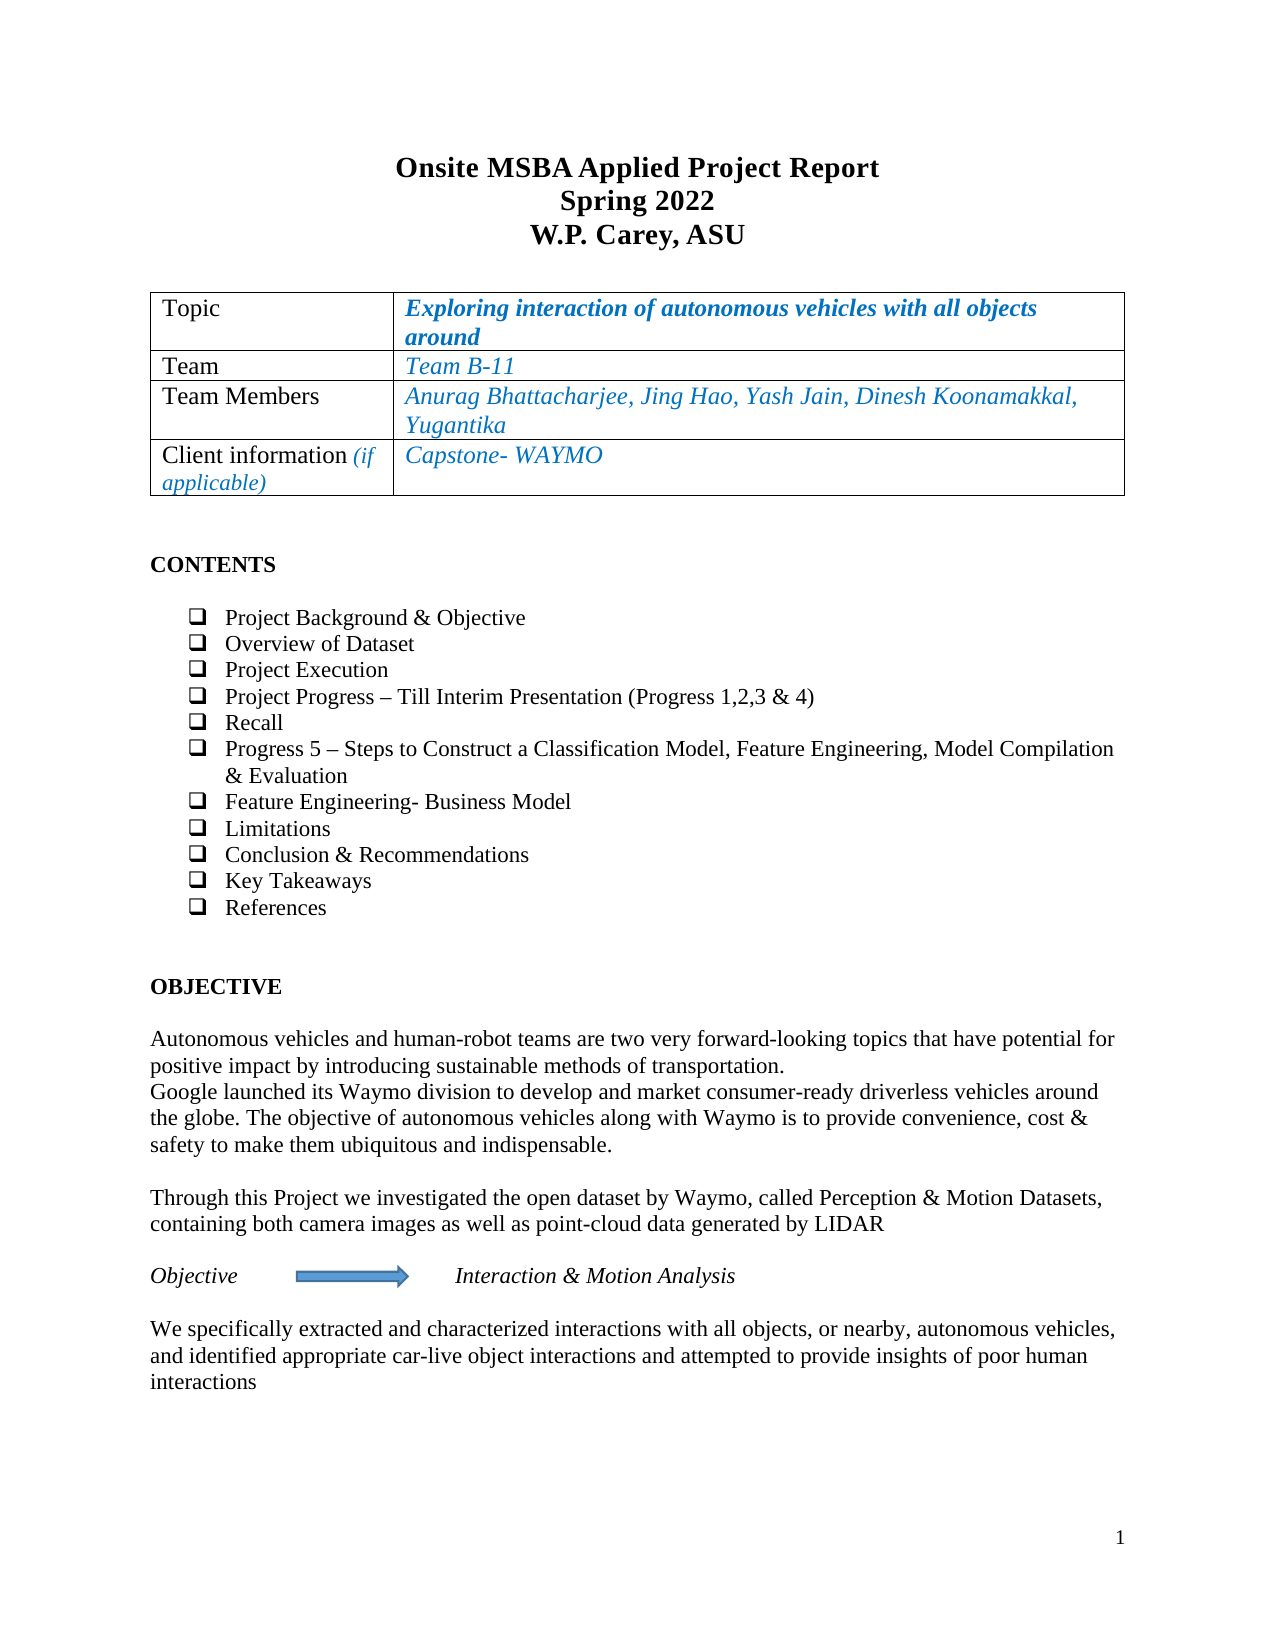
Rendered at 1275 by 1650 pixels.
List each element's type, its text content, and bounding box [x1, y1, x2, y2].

list Recall [187, 709, 1125, 736]
list Project Progress – Till Interim Presentation (Progress 1,2,3 & 4) [187, 683, 1125, 709]
list Progress 5 – Steps to Construct a Classification Model, Feature Engineering, Model Compilation & Evaluation [187, 736, 1125, 788]
text Objective Interaction & Motion Analysis [150, 1263, 1125, 1289]
table_header Topic [151, 293, 393, 350]
table_cell Team Members [151, 381, 393, 439]
list Feature Engineering- Business Model [187, 788, 1125, 814]
table_cell Team B-11 [394, 351, 1124, 380]
text OBJECTIVE [150, 973, 1125, 999]
table_header Exploring interaction of autonomous vehicles with all objects around [394, 293, 1124, 350]
text Autonomous vehicles and human-robot teams are two very forward-looking topics that have potential for positive impact by introducing sustainable methods of transportation. [150, 1025, 1125, 1078]
title Onsite MSBA Applied Project Report [150, 150, 1125, 183]
list Overview of Dataset [187, 630, 1125, 656]
text We specifically extracted and characterized interactions with all objects, or nearby, autonomous vehicles, and identified appropriate car-live object interactions and attempted to provide insights of poor human interactions [150, 1315, 1125, 1394]
title W.P. Carey, ASU [150, 217, 1125, 251]
list Limitations [187, 814, 1125, 841]
title Spring 2022 [150, 183, 1125, 217]
text Google launched its Waymo division to develop and market consumer-ready driverless vehicles around the globe. The objective of autonomous vehicles along with Waymo is to provide convenience, cost & safety to make them ubiquitous and indispensable. [150, 1078, 1125, 1157]
text CONTENTS [150, 551, 1125, 577]
list Project Execution [187, 656, 1125, 683]
table_cell Anurag Bhattacharjee, Jing Hao, Yash Jain, Dinesh Koonamakkal, Yugantika [394, 381, 1124, 439]
list Key Takeaways [187, 867, 1125, 894]
table_cell Client information (if applicable) [151, 440, 393, 495]
list References [187, 894, 1125, 920]
list Project Background & Objective [187, 604, 1125, 630]
text Through this Project we investigated the open dataset by Waymo, called Perception & Motion Datasets, containing both camera images as well as point-cloud data generated by LIDAR [150, 1183, 1125, 1236]
table_cell Team [151, 351, 393, 380]
table_cell Capstone- WAYMO [394, 440, 1124, 495]
list Conclusion & Recommendations [187, 841, 1125, 867]
